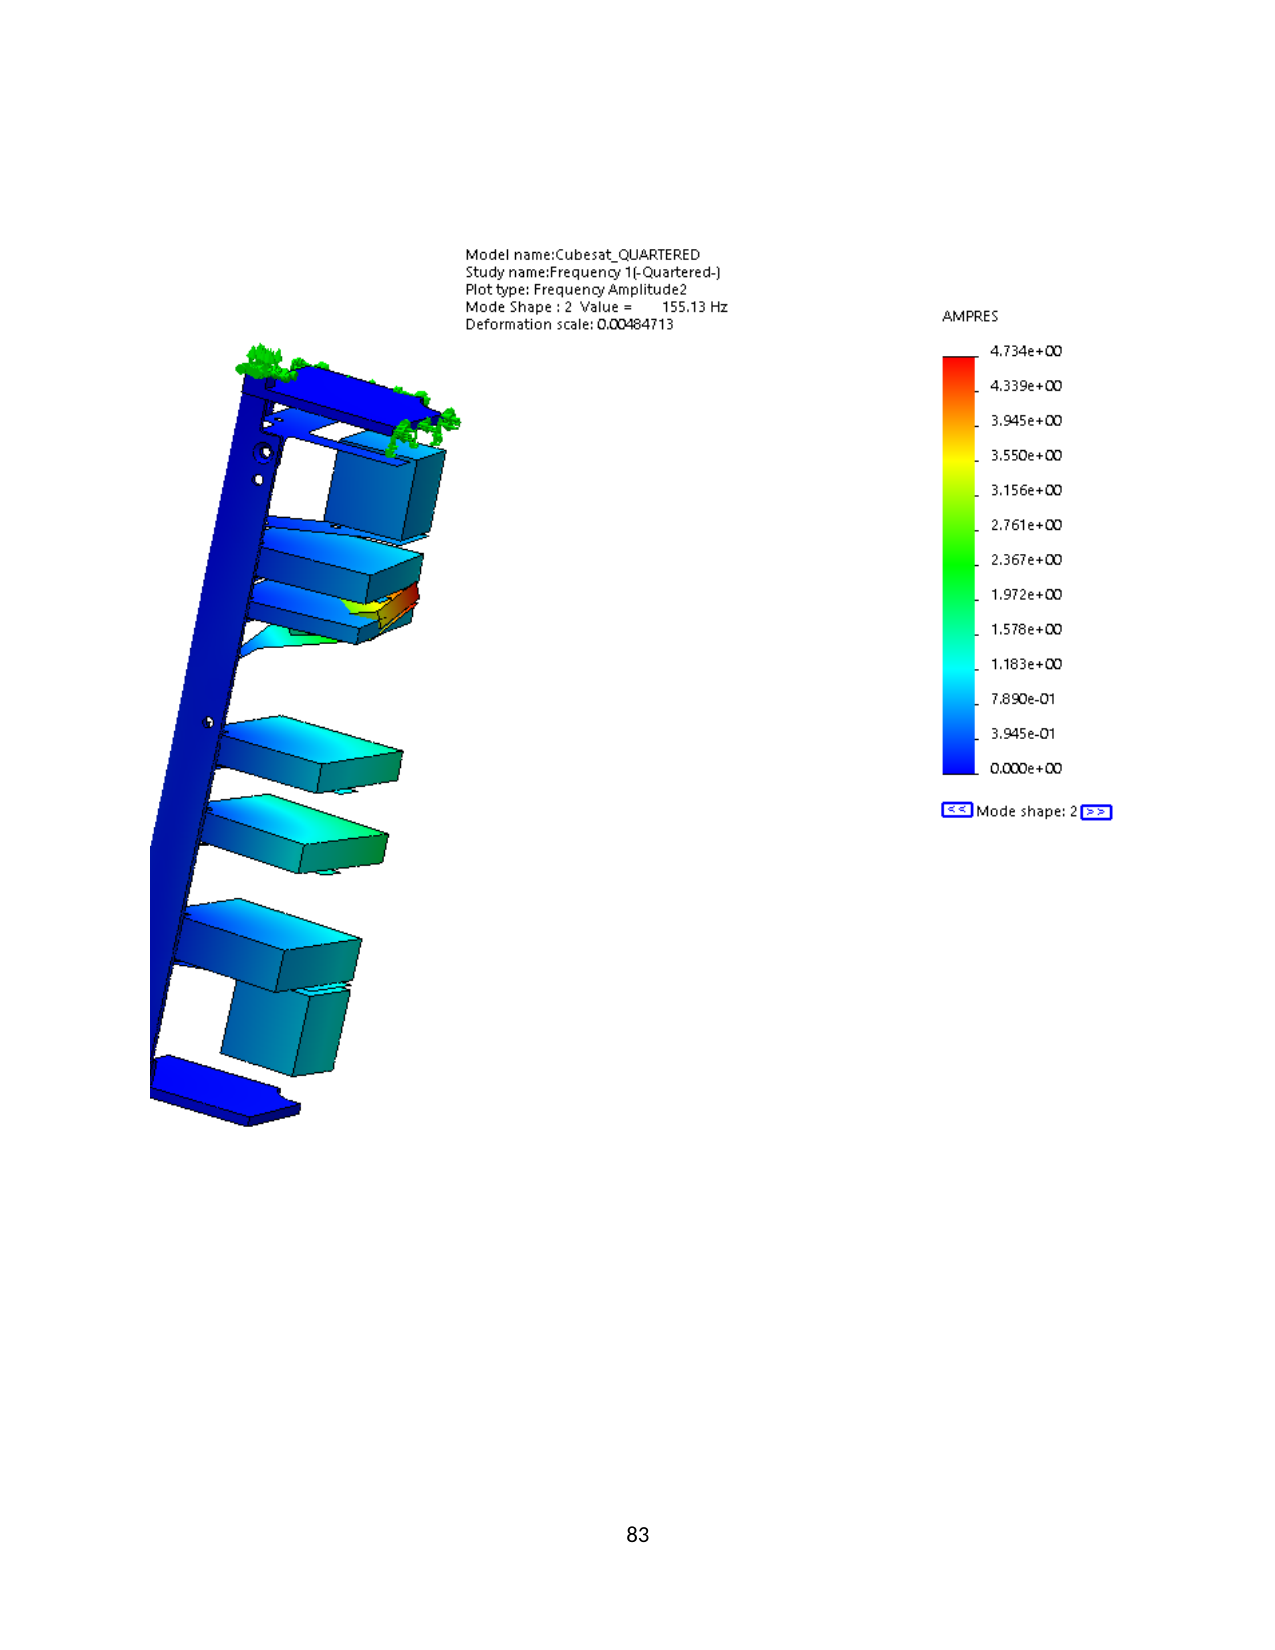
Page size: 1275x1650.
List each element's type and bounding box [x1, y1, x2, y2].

picture [150, 150, 1125, 1143]
